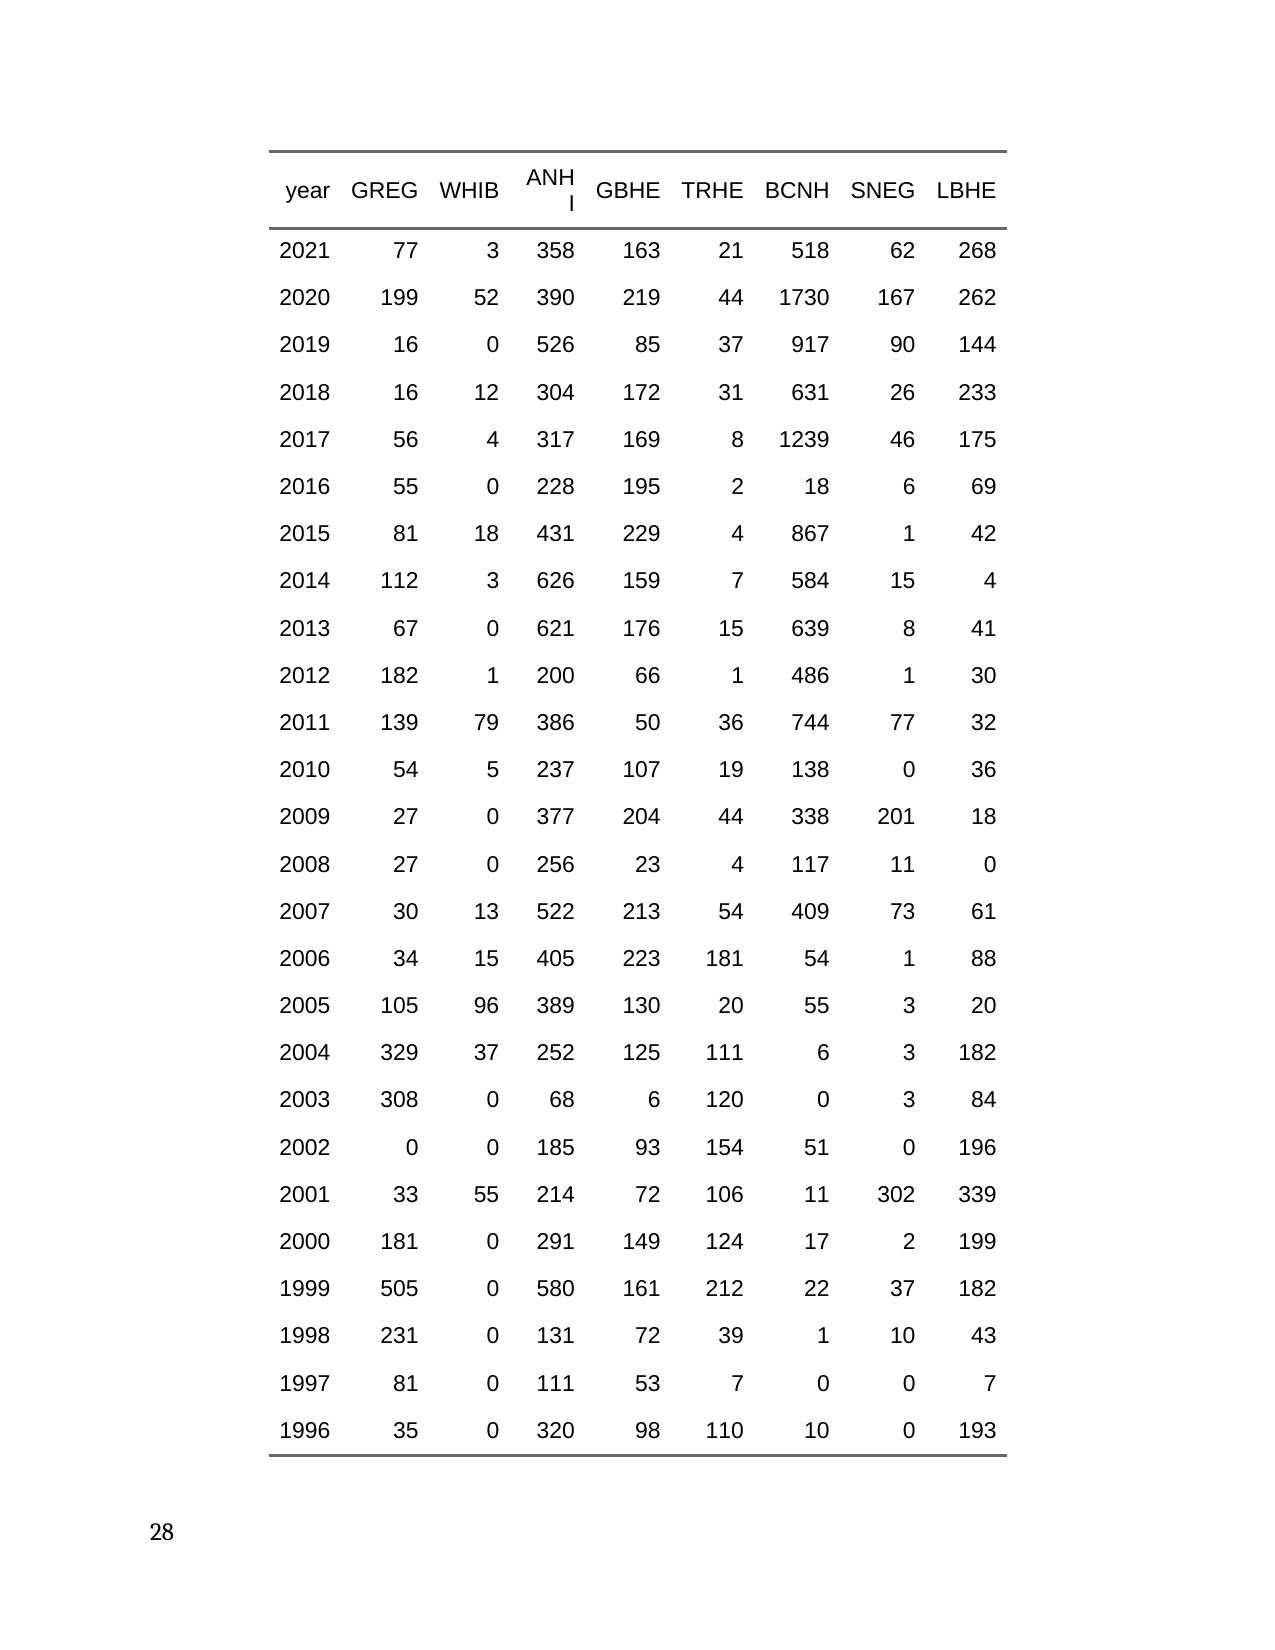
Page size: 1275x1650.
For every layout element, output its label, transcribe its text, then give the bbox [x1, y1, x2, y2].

table_cell 386 [509, 699, 585, 746]
table_cell 505 [340, 1265, 429, 1312]
table_cell 0 [429, 1359, 509, 1406]
table_cell 268 [926, 230, 1007, 274]
table_cell 55 [429, 1170, 509, 1218]
table_cell 84 [926, 1076, 1007, 1123]
table_cell 30 [340, 887, 429, 934]
table_cell 2005 [269, 982, 340, 1029]
table_cell 26 [840, 368, 926, 415]
table_cell 377 [509, 793, 585, 840]
table_cell 2011 [269, 699, 340, 746]
table_cell 54 [754, 935, 840, 982]
table_cell 1 [671, 651, 754, 698]
table_cell 16 [340, 368, 429, 415]
table_cell 154 [671, 1123, 754, 1170]
table_cell 2 [840, 1218, 926, 1265]
table_cell 1 [754, 1312, 840, 1359]
table_cell 93 [585, 1123, 671, 1170]
table_cell 6 [754, 1029, 840, 1076]
table_cell 518 [754, 230, 840, 274]
table_cell 50 [585, 699, 671, 746]
table_cell 0 [429, 1312, 509, 1359]
table_cell 0 [429, 793, 509, 840]
table_cell 185 [509, 1123, 585, 1170]
table_cell 5 [429, 746, 509, 793]
table_cell 223 [585, 935, 671, 982]
table_cell 159 [585, 557, 671, 604]
table_cell 13 [429, 887, 509, 934]
table_cell 23 [585, 840, 671, 887]
table_cell 182 [926, 1265, 1007, 1312]
table_cell 1999 [269, 1265, 340, 1312]
table_cell 0 [840, 746, 926, 793]
table_cell 53 [585, 1359, 671, 1406]
table_cell 4 [671, 510, 754, 557]
table_cell 526 [509, 321, 585, 368]
table_cell 163 [585, 230, 671, 274]
table_cell 522 [509, 887, 585, 934]
table_cell 3 [429, 230, 509, 274]
table_cell 431 [509, 510, 585, 557]
table_cell 0 [926, 840, 1007, 887]
table_cell 81 [340, 1359, 429, 1406]
table_cell 2 [671, 463, 754, 510]
table_cell 4 [429, 415, 509, 463]
table_cell 10 [754, 1406, 840, 1453]
table_header WHIB [429, 153, 509, 227]
table_cell 41 [926, 604, 1007, 651]
table_cell 51 [754, 1123, 840, 1170]
table_cell 867 [754, 510, 840, 557]
table_cell 2015 [269, 510, 340, 557]
table_cell 11 [754, 1170, 840, 1218]
table_cell 4 [926, 557, 1007, 604]
table_cell 3 [840, 982, 926, 1029]
table_cell 33 [340, 1170, 429, 1218]
table_cell 204 [585, 793, 671, 840]
table_cell 107 [585, 746, 671, 793]
table_cell 35 [340, 1406, 429, 1453]
table_cell 4 [671, 840, 754, 887]
table_cell 110 [671, 1406, 754, 1453]
table_cell 73 [840, 887, 926, 934]
table_cell 112 [340, 557, 429, 604]
table_cell 52 [429, 274, 509, 321]
table_cell 302 [840, 1170, 926, 1218]
table_cell 72 [585, 1312, 671, 1359]
table_cell 22 [754, 1265, 840, 1312]
table_cell 124 [671, 1218, 754, 1265]
table_cell 161 [585, 1265, 671, 1312]
table_cell 0 [429, 1076, 509, 1123]
table_cell 744 [754, 699, 840, 746]
table_cell 405 [509, 935, 585, 982]
table_cell 621 [509, 604, 585, 651]
table_cell 2014 [269, 557, 340, 604]
table_cell 182 [926, 1029, 1007, 1076]
table_cell 6 [585, 1076, 671, 1123]
table_cell 338 [754, 793, 840, 840]
table_cell 61 [926, 887, 1007, 934]
table_cell 20 [671, 982, 754, 1029]
table_cell 320 [509, 1406, 585, 1453]
table_cell 0 [429, 1265, 509, 1312]
table_cell 231 [340, 1312, 429, 1359]
table_cell 228 [509, 463, 585, 510]
table_cell 584 [754, 557, 840, 604]
table_cell 329 [340, 1029, 429, 1076]
table_cell 72 [585, 1170, 671, 1218]
table_cell 11 [840, 840, 926, 887]
table_cell 44 [671, 793, 754, 840]
table_cell 46 [840, 415, 926, 463]
table_cell 37 [429, 1029, 509, 1076]
table_cell 317 [509, 415, 585, 463]
table_cell 291 [509, 1218, 585, 1265]
table_cell 8 [840, 604, 926, 651]
table_cell 55 [754, 982, 840, 1029]
table_cell 1997 [269, 1359, 340, 1406]
table_cell 67 [340, 604, 429, 651]
table_cell 200 [509, 651, 585, 698]
table_cell 219 [585, 274, 671, 321]
table_cell 18 [754, 463, 840, 510]
table_cell 3 [840, 1029, 926, 1076]
table_cell 7 [671, 557, 754, 604]
table_cell 98 [585, 1406, 671, 1453]
table_cell 2002 [269, 1123, 340, 1170]
table_cell 1996 [269, 1406, 340, 1453]
table_cell 917 [754, 321, 840, 368]
table_cell 31 [671, 368, 754, 415]
table_cell 0 [840, 1406, 926, 1453]
table_cell 77 [340, 230, 429, 274]
table_cell 631 [754, 368, 840, 415]
table_cell 17 [754, 1218, 840, 1265]
table_cell 304 [509, 368, 585, 415]
table_header GBHE [585, 153, 671, 227]
table_cell 0 [429, 321, 509, 368]
table_cell 237 [509, 746, 585, 793]
table_cell 262 [926, 274, 1007, 321]
table_cell 15 [429, 935, 509, 982]
table_cell 62 [840, 230, 926, 274]
table_cell 68 [509, 1076, 585, 1123]
table_cell 32 [926, 699, 1007, 746]
table_cell 130 [585, 982, 671, 1029]
table_cell 149 [585, 1218, 671, 1265]
table_cell 20 [926, 982, 1007, 1029]
table_cell 0 [840, 1123, 926, 1170]
table_header year [269, 153, 340, 227]
table_cell 212 [671, 1265, 754, 1312]
table_cell 44 [671, 274, 754, 321]
table_cell 6 [840, 463, 926, 510]
table_cell 18 [926, 793, 1007, 840]
table_cell 10 [840, 1312, 926, 1359]
table_cell 27 [340, 793, 429, 840]
table_cell 1 [840, 510, 926, 557]
table_cell 229 [585, 510, 671, 557]
table_cell 0 [754, 1359, 840, 1406]
table_cell 2016 [269, 463, 340, 510]
table_cell 120 [671, 1076, 754, 1123]
table_cell 256 [509, 840, 585, 887]
table_cell 69 [926, 463, 1007, 510]
table_header GREG [340, 153, 429, 227]
table_header SNEG [840, 153, 926, 227]
table_cell 125 [585, 1029, 671, 1076]
table_cell 111 [509, 1359, 585, 1406]
table_cell 8 [671, 415, 754, 463]
table_cell 2006 [269, 935, 340, 982]
table_cell 339 [926, 1170, 1007, 1218]
table_cell 16 [340, 321, 429, 368]
table_cell 36 [926, 746, 1007, 793]
table_cell 172 [585, 368, 671, 415]
table_cell 42 [926, 510, 1007, 557]
table_cell 2020 [269, 274, 340, 321]
table_header ANHI [509, 153, 585, 227]
table_cell 90 [840, 321, 926, 368]
table_cell 214 [509, 1170, 585, 1218]
table_cell 2017 [269, 415, 340, 463]
table_cell 195 [585, 463, 671, 510]
table_cell 1998 [269, 1312, 340, 1359]
table_cell 88 [926, 935, 1007, 982]
table_cell 2013 [269, 604, 340, 651]
table_cell 54 [671, 887, 754, 934]
table_cell 1 [840, 651, 926, 698]
table_cell 2000 [269, 1218, 340, 1265]
table_cell 1 [840, 935, 926, 982]
table_cell 144 [926, 321, 1007, 368]
table_cell 12 [429, 368, 509, 415]
table_cell 409 [754, 887, 840, 934]
table_cell 389 [509, 982, 585, 1029]
table_cell 0 [429, 1218, 509, 1265]
table_cell 181 [340, 1218, 429, 1265]
table_cell 34 [340, 935, 429, 982]
table_cell 213 [585, 887, 671, 934]
table_cell 37 [840, 1265, 926, 1312]
table_cell 117 [754, 840, 840, 887]
table_cell 27 [340, 840, 429, 887]
table_cell 2001 [269, 1170, 340, 1218]
table_cell 81 [340, 510, 429, 557]
table_cell 193 [926, 1406, 1007, 1453]
table_cell 77 [840, 699, 926, 746]
table_cell 138 [754, 746, 840, 793]
table_header LBHE [926, 153, 1007, 227]
table_cell 2004 [269, 1029, 340, 1076]
table_cell 252 [509, 1029, 585, 1076]
table_header BCNH [754, 153, 840, 227]
table_cell 36 [671, 699, 754, 746]
table_cell 2007 [269, 887, 340, 934]
table_cell 639 [754, 604, 840, 651]
table_cell 0 [429, 840, 509, 887]
table_cell 2021 [269, 230, 340, 274]
table_cell 43 [926, 1312, 1007, 1359]
table_cell 0 [429, 1406, 509, 1453]
table_header TRHE [671, 153, 754, 227]
table_cell 308 [340, 1076, 429, 1123]
table_cell 18 [429, 510, 509, 557]
table_cell 167 [840, 274, 926, 321]
table_cell 390 [509, 274, 585, 321]
table_cell 196 [926, 1123, 1007, 1170]
table_cell 2008 [269, 840, 340, 887]
table_cell 54 [340, 746, 429, 793]
table_cell 1239 [754, 415, 840, 463]
table_cell 580 [509, 1265, 585, 1312]
table_cell 1730 [754, 274, 840, 321]
table_cell 199 [340, 274, 429, 321]
table_cell 233 [926, 368, 1007, 415]
table_cell 96 [429, 982, 509, 1029]
table_cell 0 [429, 1123, 509, 1170]
table_cell 66 [585, 651, 671, 698]
table_cell 199 [926, 1218, 1007, 1265]
table_cell 358 [509, 230, 585, 274]
table_cell 0 [429, 463, 509, 510]
table_cell 79 [429, 699, 509, 746]
table_cell 1 [429, 651, 509, 698]
table_cell 0 [840, 1359, 926, 1406]
table_cell 106 [671, 1170, 754, 1218]
table_cell 0 [429, 604, 509, 651]
table_cell 7 [926, 1359, 1007, 1406]
table_cell 2012 [269, 651, 340, 698]
table_cell 131 [509, 1312, 585, 1359]
table_cell 2018 [269, 368, 340, 415]
table_cell 3 [840, 1076, 926, 1123]
table_cell 201 [840, 793, 926, 840]
table_cell 181 [671, 935, 754, 982]
table_cell 15 [840, 557, 926, 604]
table_cell 30 [926, 651, 1007, 698]
table_cell 182 [340, 651, 429, 698]
table_cell 2019 [269, 321, 340, 368]
table_cell 111 [671, 1029, 754, 1076]
table_cell 3 [429, 557, 509, 604]
table_cell 37 [671, 321, 754, 368]
table_cell 169 [585, 415, 671, 463]
table_cell 139 [340, 699, 429, 746]
table_cell 105 [340, 982, 429, 1029]
table_cell 2003 [269, 1076, 340, 1123]
table_cell 7 [671, 1359, 754, 1406]
table_cell 56 [340, 415, 429, 463]
table_cell 0 [754, 1076, 840, 1123]
table_cell 85 [585, 321, 671, 368]
table_cell 175 [926, 415, 1007, 463]
table_cell 176 [585, 604, 671, 651]
table_cell 19 [671, 746, 754, 793]
table_cell 55 [340, 463, 429, 510]
table_cell 486 [754, 651, 840, 698]
table_cell 0 [340, 1123, 429, 1170]
table_cell 626 [509, 557, 585, 604]
table_cell 2010 [269, 746, 340, 793]
table_cell 2009 [269, 793, 340, 840]
table_cell 15 [671, 604, 754, 651]
table_cell 39 [671, 1312, 754, 1359]
table_cell 21 [671, 230, 754, 274]
